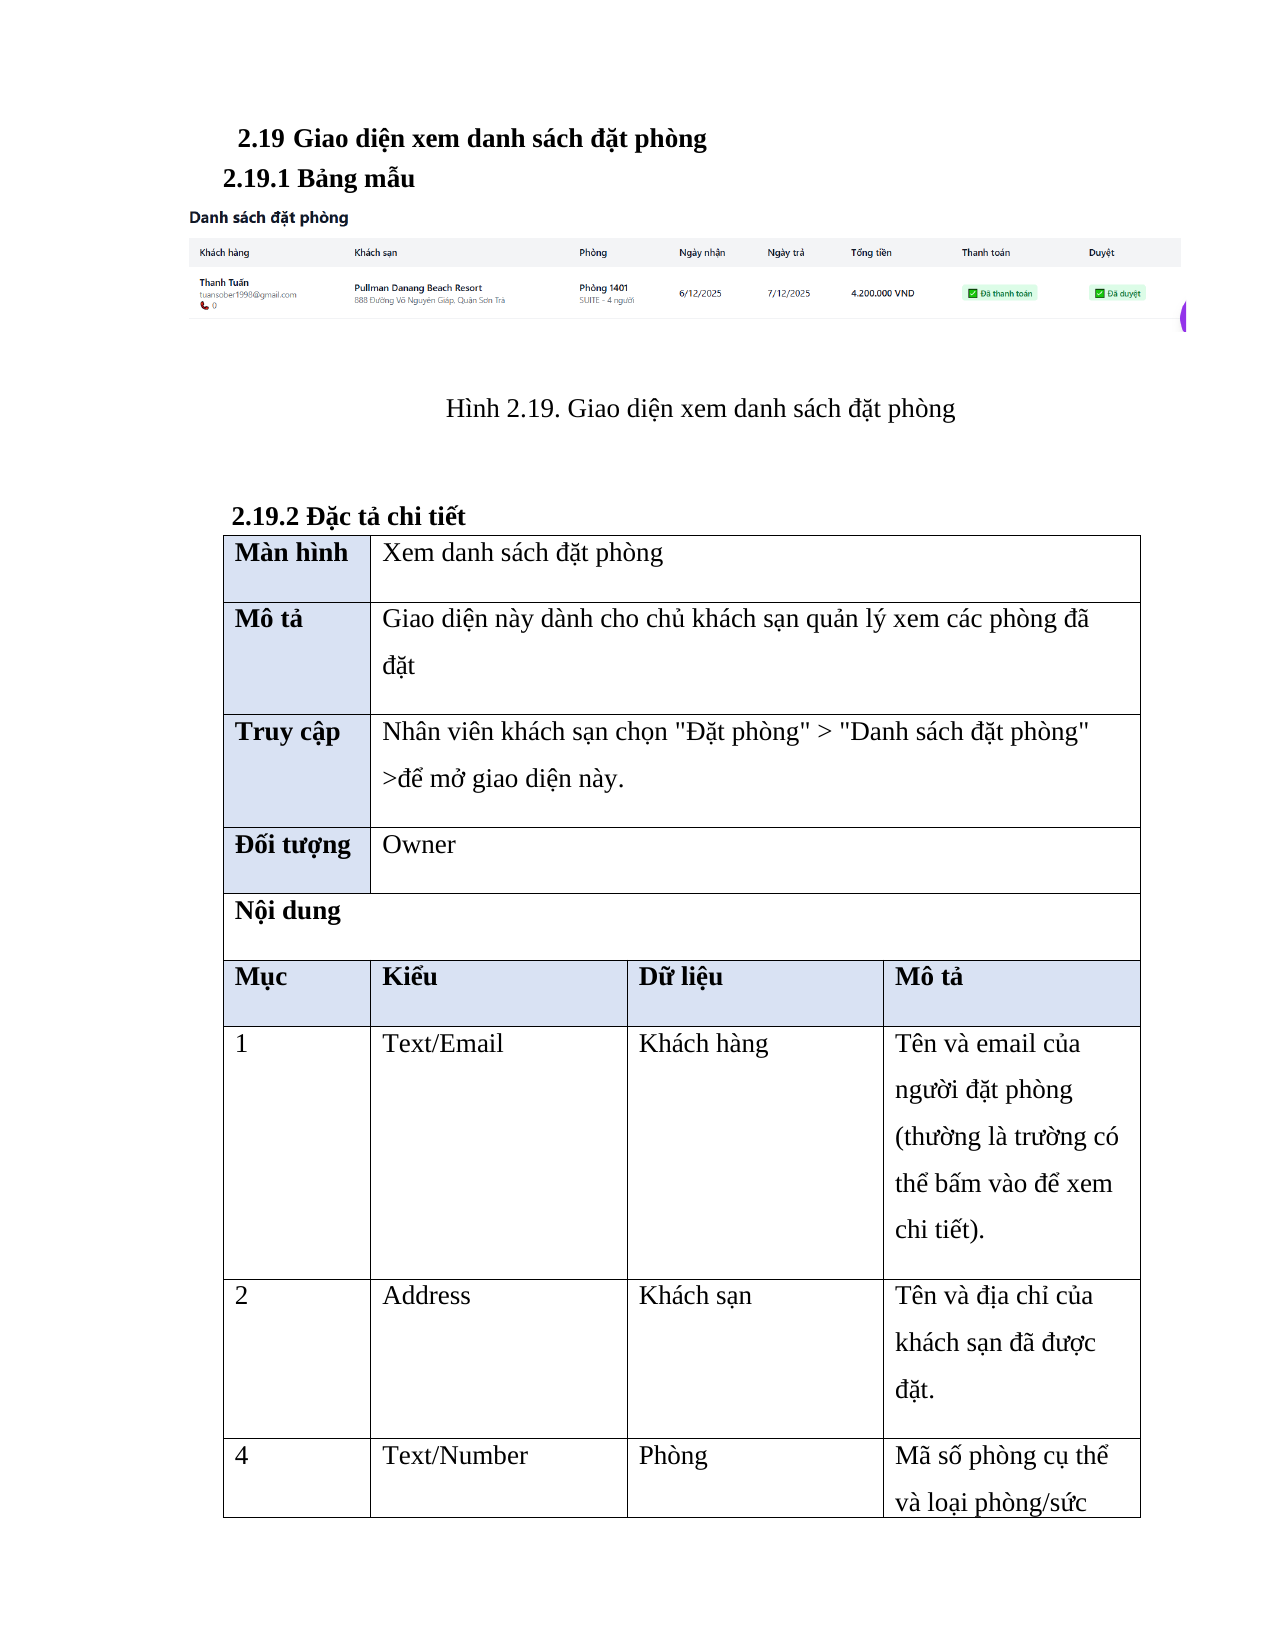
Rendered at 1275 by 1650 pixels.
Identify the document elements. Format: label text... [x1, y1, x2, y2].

subtitle 2.19.2 Đặc tả chi tiết [177, 500, 1186, 531]
table_cell Tên và địa chỉ của khách sạn đã được đặt. [884, 1280, 1140, 1438]
table_cell Mục [224, 961, 370, 1026]
table_cell Nội dung [224, 894, 1140, 959]
table_cell Truy cập [224, 715, 370, 827]
table_cell Owner [371, 828, 1140, 893]
table_cell 1 [224, 1027, 370, 1278]
table_cell Giao diện này dành cho chủ khách sạn quản lý xem các phòng đã đặt [371, 603, 1140, 714]
subtitle Giao diện xem danh sách đặt phòng [237, 122, 1186, 153]
table_cell Text/Email [371, 1027, 627, 1278]
table_cell Khách hàng [628, 1027, 883, 1278]
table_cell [884, 1439, 1140, 1517]
table_cell Phòng [628, 1439, 883, 1517]
table_cell Kiểu [371, 961, 627, 1026]
picture [177, 197, 1187, 332]
table_cell Mô tả [884, 961, 1140, 1026]
table_cell Mô tả [224, 603, 370, 714]
table_cell Nhân viên khách sạn chọn "Đặt phòng" > "Danh sách đặt phòng" >để mở giao diện này. [371, 715, 1140, 827]
table_cell Address [371, 1280, 627, 1438]
table_cell Text/Number [371, 1439, 627, 1517]
table_cell Khách sạn [628, 1280, 883, 1438]
subtitle 2.19.1 Bảng mẫu [223, 162, 1186, 193]
table_header Xem danh sách đặt phòng [371, 536, 1140, 602]
table_cell 4 [224, 1439, 370, 1517]
table_cell 2 [224, 1280, 370, 1438]
table_header Màn hình [224, 536, 370, 602]
table_cell Tên và email của người đặt phòng (thường là trường có thể bấm vào để xem chi tiết). [884, 1027, 1140, 1278]
list Hình 2.19. Giao diện xem danh sách đặt phòng [215, 392, 1186, 423]
table_cell Dữ liệu [628, 961, 883, 1026]
table_cell Đối tượng [224, 828, 370, 893]
